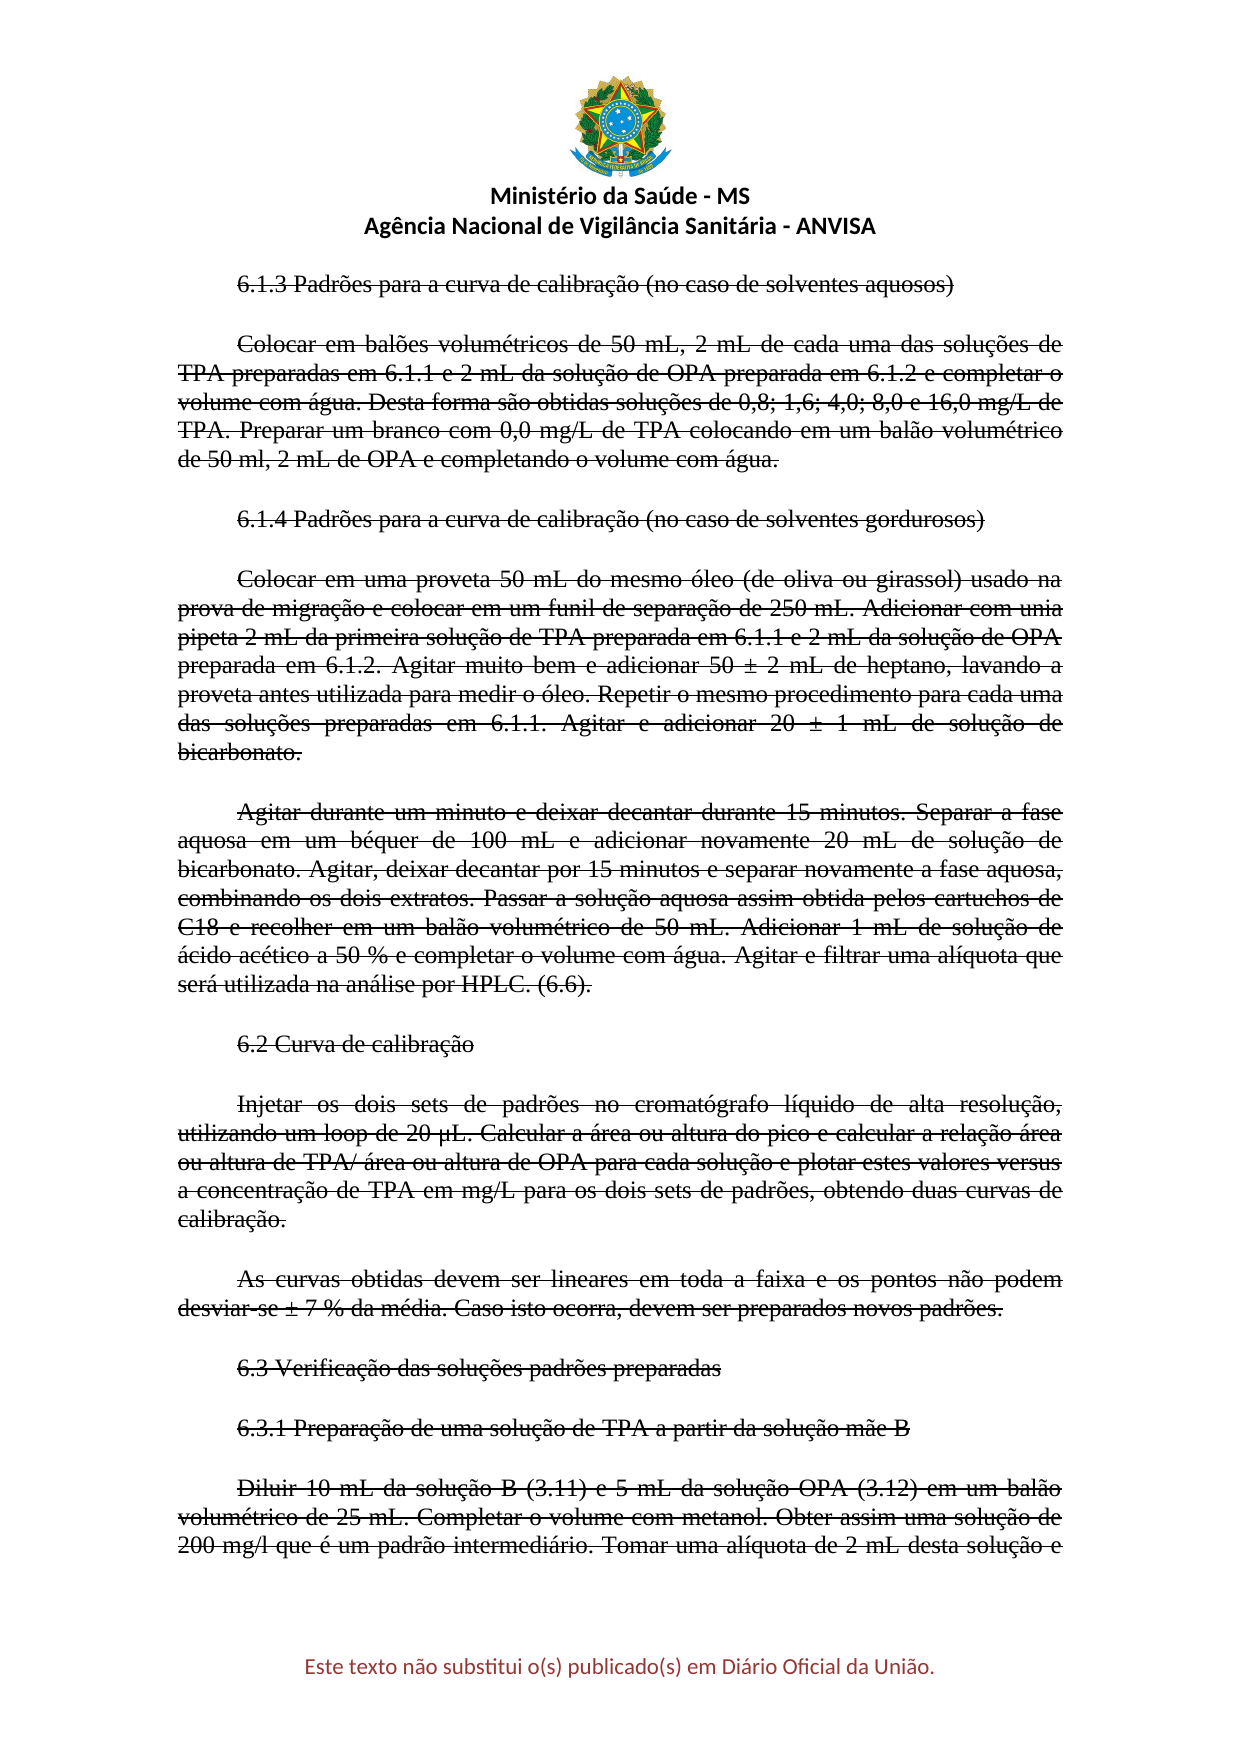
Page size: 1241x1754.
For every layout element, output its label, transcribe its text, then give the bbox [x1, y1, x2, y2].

text 6.3.1 Preparação de uma solução de TPA a partir da solução mãe B [177, 1413, 1063, 1442]
text 6.2 Curva de calibração [177, 1029, 1063, 1058]
text 6.1.3 Padrões para a curva de calibração (no caso de solventes aquosos) [177, 269, 1063, 298]
text Agitar durante um minuto e deixar decantar durante 15 minutos. Separar a fase aquosa em um béquer de 100 mL e adicionar novamente 20 mL de solução de bicarbonato. Agitar, deixar decantar por 15 minutos e separar novamente a fase aquosa, combinando os dois extratos. Passar a solução aquosa assim obtida pelos cartuchos de C18 e recolher em um balão volumétrico de 50 mL. Adicionar 1 mL de solução de ácido acético a 50 % e completar o volume com água. Agitar e filtrar uma alíquota que será utilizada na análise por HPLC. (6.6). [177, 957, 1063, 998]
text As curvas obtidas devem ser lineares em toda a faixa e os pontos não podem desviar-se ± 7 % da média. Caso isto ocorra, devem ser preparados novos padrões. [177, 1264, 1063, 1322]
text Agitar durante um minuto e deixar decantar durante 15 minutos. Separar a fase aquosa em um béquer de 100 mL e adicionar novamente 20 mL de solução de bicarbonato. Agitar, deixar decantar por 15 minutos e separar novamente a fase aquosa, combinando os dois extratos. Passar a solução aquosa assim obtida pelos cartuchos de C18 e recolher em um balão volumétrico de 50 mL. Adicionar 1 mL de solução de ácido acético a 50 % e completar o volume com água. Agitar e filtrar uma alíquota que será utilizada na análise por HPLC. (6.6). [177, 797, 1063, 841]
text Colocar em uma proveta 50 mL do mesmo óleo (de oliva ou girassol) usado na prova de migração e colocar em um funil de separação de 250 mL. Adicionar com unia pipeta 2 mL da primeira solução de TPA preparada em 6.1.1 e 2 mL da solução de OPA preparada em 6.1.2. Agitar muito bem e adicionar 50 ± 2 mL de heptano, lavando a proveta antes utilizada para medir o óleo. Repetir o mesmo procedimento para cada uma das soluções preparadas em 6.1.1. Agitar e adicionar 20 ± 1 mL de solução de bicarbonato. [177, 724, 1063, 765]
text Injetar os dois sets de padrões no cromatógrafo líquido de alta resolução, utilizando um loop de 20 μL. Calcular a área ou altura do pico e calcular a relação área ou altura de TPA/ área ou altura de OPA para cada solução e plotar estes valores versus a concentração de TPA em mg/L para os dois sets de padrões, obtendo duas curvas de calibração. [177, 1192, 1063, 1233]
text Colocar em balões volumétricos de 50 mL, 2 mL de cada uma das soluções de TPA preparadas em 6.1.1 e 2 mL da solução de OPA preparada em 6.1.2 e completar o volume com água. Desta forma são obtidas soluções de 0,8; 1,6; 4,0; 8,0 e 16,0 mg/L de TPA. Preparar um branco com 0,0 mg/L de TPA colocando em um balão volumétrico de 50 ml, 2 mL de OPA e completando o volume com água. [177, 432, 1063, 473]
text Colocar em balões volumétricos de 50 mL, 2 mL de cada uma das soluções de TPA preparadas em 6.1.1 e 2 mL da solução de OPA preparada em 6.1.2 e completar o volume com água. Desta forma são obtidas soluções de 0,8; 1,6; 4,0; 8,0 e 16,0 mg/L de TPA. Preparar um branco com 0,0 mg/L de TPA colocando em um balão volumétrico de 50 ml, 2 mL de OPA e completando o volume com água. [177, 329, 1063, 373]
text 6.3 Verificação das soluções padrões preparadas [177, 1353, 1063, 1382]
text Colocar em uma proveta 50 mL do mesmo óleo (de oliva ou girassol) usado na prova de migração e colocar em um funil de separação de 250 mL. Adicionar com unia pipeta 2 mL da primeira solução de TPA preparada em 6.1.1 e 2 mL da solução de OPA preparada em 6.1.2. Agitar muito bem e adicionar 50 ± 2 mL de heptano, lavando a proveta antes utilizada para medir o óleo. Repetir o mesmo procedimento para cada uma das soluções preparadas em 6.1.1. Agitar e adicionar 20 ± 1 mL de solução de bicarbonato. [177, 609, 1063, 666]
text Colocar em balões volumétricos de 50 mL, 2 mL de cada uma das soluções de TPA preparadas em 6.1.1 e 2 mL da solução de OPA preparada em 6.1.2 e completar o volume com água. Desta forma são obtidas soluções de 0,8; 1,6; 4,0; 8,0 e 16,0 mg/L de TPA. Preparar um branco com 0,0 mg/L de TPA colocando em um balão volumétrico de 50 ml, 2 mL de OPA e completando o volume com água. [177, 403, 1063, 431]
text Injetar os dois sets de padrões no cromatógrafo líquido de alta resolução, utilizando um loop de 20 μL. Calcular a área ou altura do pico e calcular a relação área ou altura de TPA/ área ou altura de OPA para cada solução e plotar estes valores versus a concentração de TPA em mg/L para os dois sets de padrões, obtendo duas curvas de calibração. [177, 1089, 1063, 1191]
text Colocar em uma proveta 50 mL do mesmo óleo (de oliva ou girassol) usado na prova de migração e colocar em um funil de separação de 250 mL. Adicionar com unia pipeta 2 mL da primeira solução de TPA preparada em 6.1.1 e 2 mL da solução de OPA preparada em 6.1.2. Agitar muito bem e adicionar 50 ± 2 mL de heptano, lavando a proveta antes utilizada para medir o óleo. Repetir o mesmo procedimento para cada uma das soluções preparadas em 6.1.1. Agitar e adicionar 20 ± 1 mL de solução de bicarbonato. [177, 564, 1063, 608]
text 6.1.4 Padrões para a curva de calibração (no caso de solventes gordurosos) [177, 504, 1063, 533]
text Colocar em balões volumétricos de 50 mL, 2 mL de cada uma das soluções de TPA preparadas em 6.1.1 e 2 mL da solução de OPA preparada em 6.1.2 e completar o volume com água. Desta forma são obtidas soluções de 0,8; 1,6; 4,0; 8,0 e 16,0 mg/L de TPA. Preparar um branco com 0,0 mg/L de TPA colocando em um balão volumétrico de 50 ml, 2 mL de OPA e completando o volume com água. [177, 374, 1063, 402]
picture [566, 73, 674, 180]
